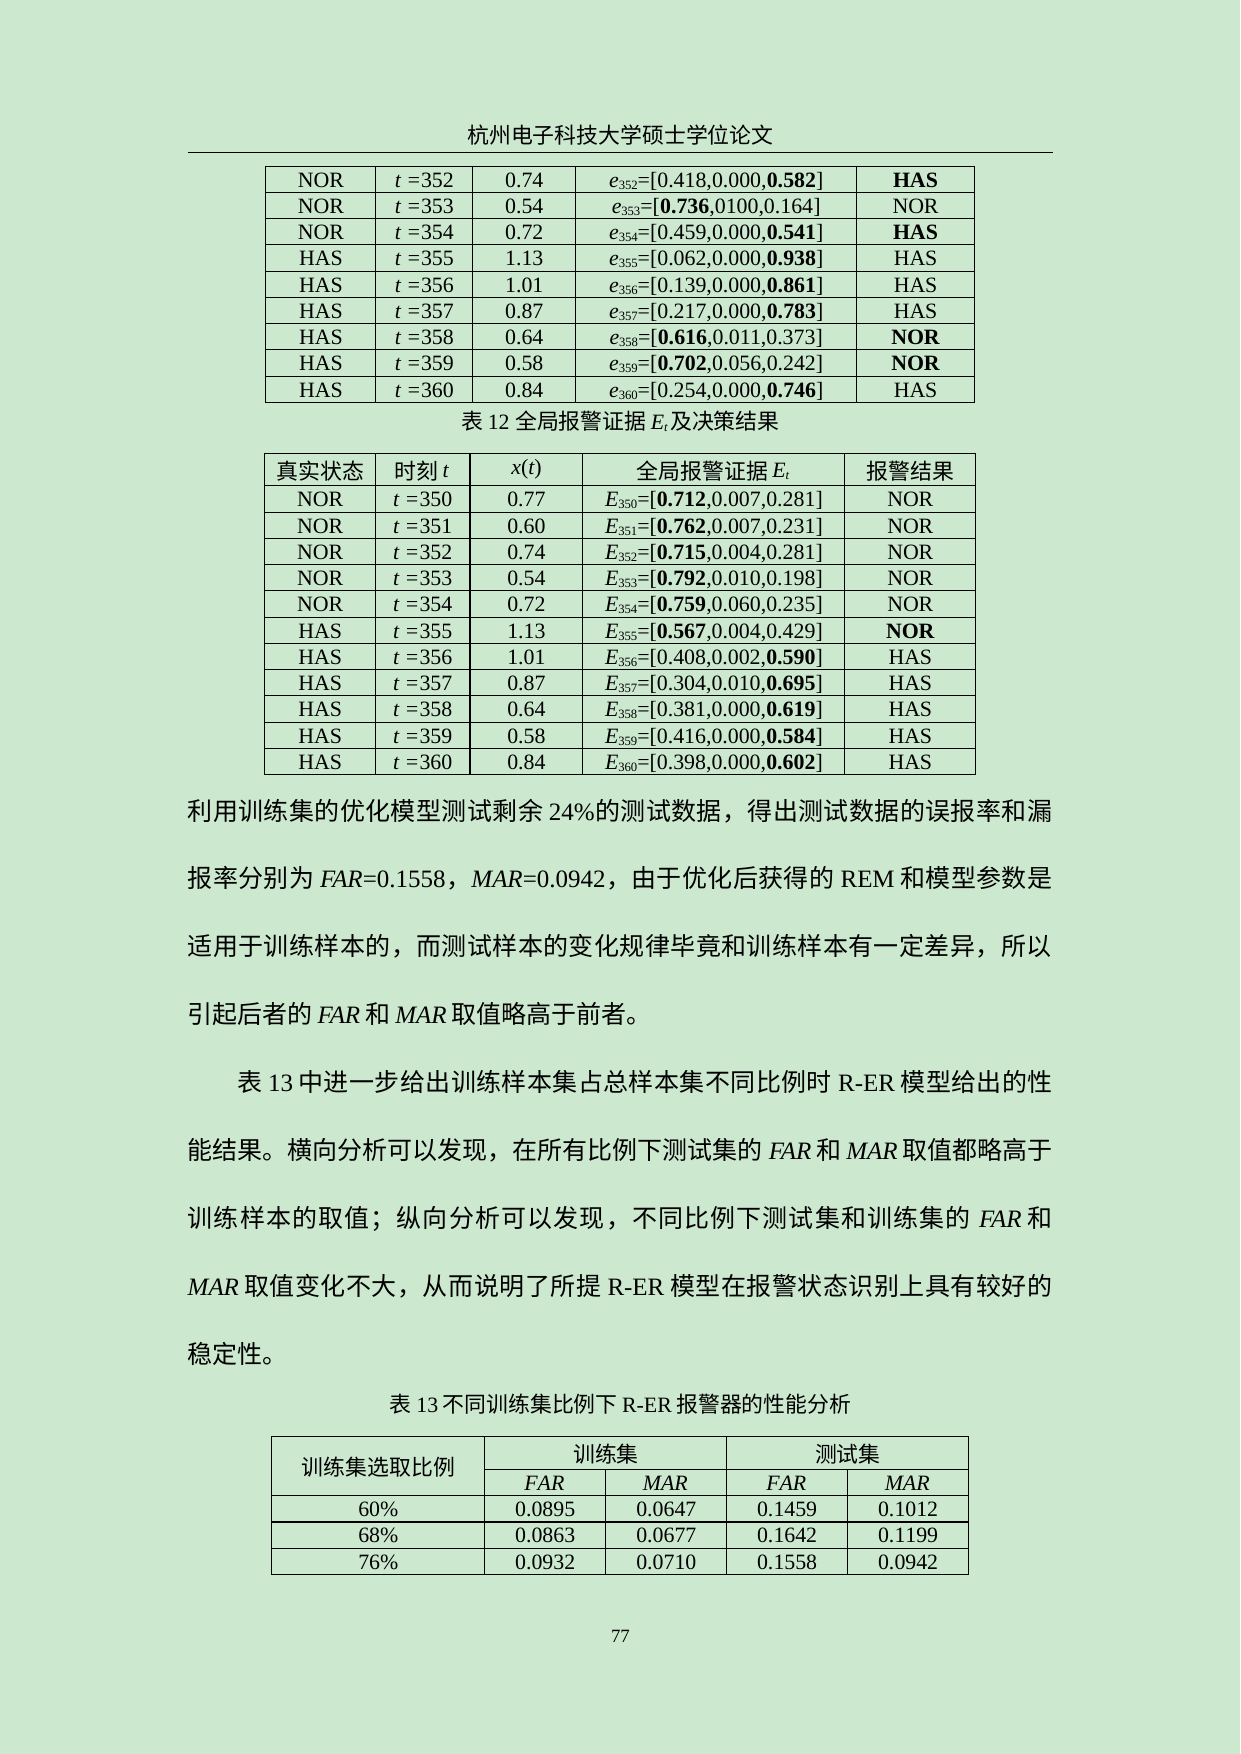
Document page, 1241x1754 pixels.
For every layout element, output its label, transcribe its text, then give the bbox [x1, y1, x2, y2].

table_cell t =359 [376, 350, 472, 376]
table_cell NOR [266, 193, 375, 218]
table_cell E352=[0.715,0.004,0.281] [583, 539, 844, 564]
table_cell t =360 [376, 377, 472, 402]
table_cell 76% [272, 1549, 484, 1574]
text 表 13不同训练集比例下R-ER报警器的性能分析 [187, 1386, 1053, 1420]
table_cell NOR [845, 565, 975, 590]
table_cell E360=[0.398,0.000,0.602] [583, 749, 844, 774]
table_cell 68% [272, 1523, 484, 1548]
table_cell HAS [265, 696, 375, 722]
table_cell HAS [266, 377, 375, 402]
table_cell 0.1012 [848, 1496, 968, 1521]
table_cell t =354 [376, 591, 469, 617]
table_cell 0.58 [471, 723, 582, 748]
text 利用训练集的优化模型测试剩余24%的测试数据，得出测试数据的误报率和漏报率分别为FAR=0.1558，MAR=0.0942，由于优化后获得的REM和模型参数是适用于训练样本的，而测试样本的变化规律毕竟和训练样本有一定差异，所以引起后者的FAR和MAR取值略高于前者。 [187, 775, 1053, 1047]
table_cell e358=[0.616,0.011,0.373] [576, 324, 856, 349]
table_cell 0.54 [471, 565, 582, 590]
table_cell HAS [265, 618, 375, 643]
table_cell NOR [845, 513, 975, 538]
table_cell 0.54 [473, 193, 575, 218]
table_cell HAS [845, 723, 975, 748]
table_cell NOR [845, 618, 975, 643]
table_cell t =356 [376, 272, 472, 297]
table_cell e352=[0.418,0.000,0.582] [576, 167, 856, 192]
table_cell t =351 [376, 513, 469, 538]
table_cell E358=[0.381,0.000,0.619] [583, 696, 844, 722]
table_cell t =352 [376, 167, 472, 192]
table_cell 0.0863 [485, 1523, 605, 1548]
table_cell t =353 [376, 565, 469, 590]
table_cell 0.72 [473, 219, 575, 244]
table_cell t =358 [376, 696, 469, 722]
table_cell HAS [845, 696, 975, 722]
table_cell t =356 [376, 644, 469, 669]
table_cell e359=[0.702,0.056,0.242] [576, 350, 856, 376]
table_cell NOR [265, 565, 375, 590]
table_header x(t) [471, 454, 582, 485]
table_header 训练集 [485, 1437, 726, 1469]
table_cell e354=[0.459,0.000,0.541] [576, 219, 856, 244]
table_cell e353=[0.736,0100,0.164] [576, 193, 856, 218]
table_cell 0.87 [473, 298, 575, 323]
table_cell 0.87 [471, 670, 582, 695]
text 表13中进一步给出训练样本集占总样本集不同比例时R-ER模型给出的性能结果。横向分析可以发现，在所有比例下测试集的FAR和MAR取值都略高于训练样本的取值；纵向分析可以发现，不同比例下测试集和训练集的FAR和MAR取值变化不大，从而说明了所提R-ER模型在报警状态识别上具有较好的稳定性。 [187, 1047, 1053, 1386]
table_header 全局报警证据Et [583, 454, 844, 485]
table_cell HAS [857, 167, 974, 192]
table_cell t =352 [376, 539, 469, 564]
table_cell NOR [857, 193, 974, 218]
table_cell t =350 [376, 486, 469, 512]
table_cell HAS [265, 749, 375, 774]
table_cell 0.1459 [727, 1496, 847, 1521]
table_cell HAS [857, 377, 974, 402]
table_header 真实状态 [265, 454, 375, 485]
table_cell t =355 [376, 245, 472, 271]
table_cell e357=[0.217,0.000,0.783] [576, 298, 856, 323]
table_header 报警结果 [845, 454, 975, 485]
table_cell 0.0647 [606, 1496, 726, 1521]
table_cell NOR [857, 350, 974, 376]
table_cell t =355 [376, 618, 469, 643]
table_cell E351=[0.762,0.007,0.231] [583, 513, 844, 538]
table_cell NOR [845, 539, 975, 564]
table_cell t =353 [376, 193, 472, 218]
table_cell 0.74 [471, 539, 582, 564]
table_cell 0.64 [471, 696, 582, 722]
table_cell HAS [266, 350, 375, 376]
table_cell MAR [606, 1470, 726, 1495]
table_cell HAS [845, 749, 975, 774]
table_cell t =357 [376, 298, 472, 323]
table_cell t =357 [376, 670, 469, 695]
table_cell HAS [265, 644, 375, 669]
table_cell 1.13 [471, 618, 582, 643]
table_cell 0.84 [471, 749, 582, 774]
table_cell 0.1558 [727, 1549, 847, 1574]
table_cell 0.77 [471, 486, 582, 512]
table_cell 0.84 [473, 377, 575, 402]
table_header 时刻t [376, 454, 469, 485]
table_cell 0.74 [473, 167, 575, 192]
table_cell E359=[0.416,0.000,0.584] [583, 723, 844, 748]
table_cell NOR [845, 486, 975, 512]
table_cell t =358 [376, 324, 472, 349]
table_cell 0.72 [471, 591, 582, 617]
table_cell 0.0677 [606, 1523, 726, 1548]
table_cell e356=[0.139,0.000,0.861] [576, 272, 856, 297]
table_cell 0.0895 [485, 1496, 605, 1521]
table_header 训练集选取比例 [272, 1437, 484, 1495]
table_cell t =354 [376, 219, 472, 244]
table_cell e355=[0.062,0.000,0.938] [576, 245, 856, 271]
table_cell 0.0710 [606, 1549, 726, 1574]
table_cell NOR [845, 591, 975, 617]
table_cell E353=[0.792,0.010,0.198] [583, 565, 844, 590]
table_cell HAS [845, 670, 975, 695]
table_cell 1.01 [473, 272, 575, 297]
table_cell FAR [727, 1470, 847, 1495]
table_cell HAS [857, 272, 974, 297]
table_cell HAS [266, 272, 375, 297]
table_cell NOR [266, 219, 375, 244]
table_cell E355=[0.567,0.004,0.429] [583, 618, 844, 643]
table_cell NOR [266, 167, 375, 192]
table_cell MAR [848, 1470, 968, 1495]
table_cell t =360 [376, 749, 469, 774]
table_cell HAS [266, 245, 375, 271]
text 表 12 全局报警证据Et及决策结果 [187, 403, 1053, 437]
table_cell 0.60 [471, 513, 582, 538]
table_cell NOR [265, 539, 375, 564]
table_cell 60% [272, 1496, 484, 1521]
table_cell HAS [265, 723, 375, 748]
table_cell 0.1642 [727, 1523, 847, 1548]
table_cell HAS [266, 298, 375, 323]
table_cell t =359 [376, 723, 469, 748]
table_cell 0.1199 [848, 1523, 968, 1548]
table_cell E354=[0.759,0.060,0.235] [583, 591, 844, 617]
table_cell HAS [857, 219, 974, 244]
table_cell 0.64 [473, 324, 575, 349]
table_cell E357=[0.304,0.010,0.695] [583, 670, 844, 695]
table_cell NOR [857, 324, 974, 349]
table_cell HAS [857, 298, 974, 323]
table_cell HAS [857, 245, 974, 271]
table_cell 1.13 [473, 245, 575, 271]
table_cell 0.0942 [848, 1549, 968, 1574]
table_cell HAS [266, 324, 375, 349]
table_cell E356=[0.408,0.002,0.590] [583, 644, 844, 669]
table_cell HAS [845, 644, 975, 669]
table_cell NOR [265, 486, 375, 512]
table_cell 1.01 [471, 644, 582, 669]
table_header 测试集 [727, 1437, 968, 1469]
table_cell NOR [265, 513, 375, 538]
table_cell e360=[0.254,0.000,0.746] [576, 377, 856, 402]
table_cell FAR [485, 1470, 605, 1495]
table_cell E350=[0.712,0.007,0.281] [583, 486, 844, 512]
table_cell 0.58 [473, 350, 575, 376]
table_cell 0.0932 [485, 1549, 605, 1574]
table_cell HAS [265, 670, 375, 695]
table_cell NOR [265, 591, 375, 617]
